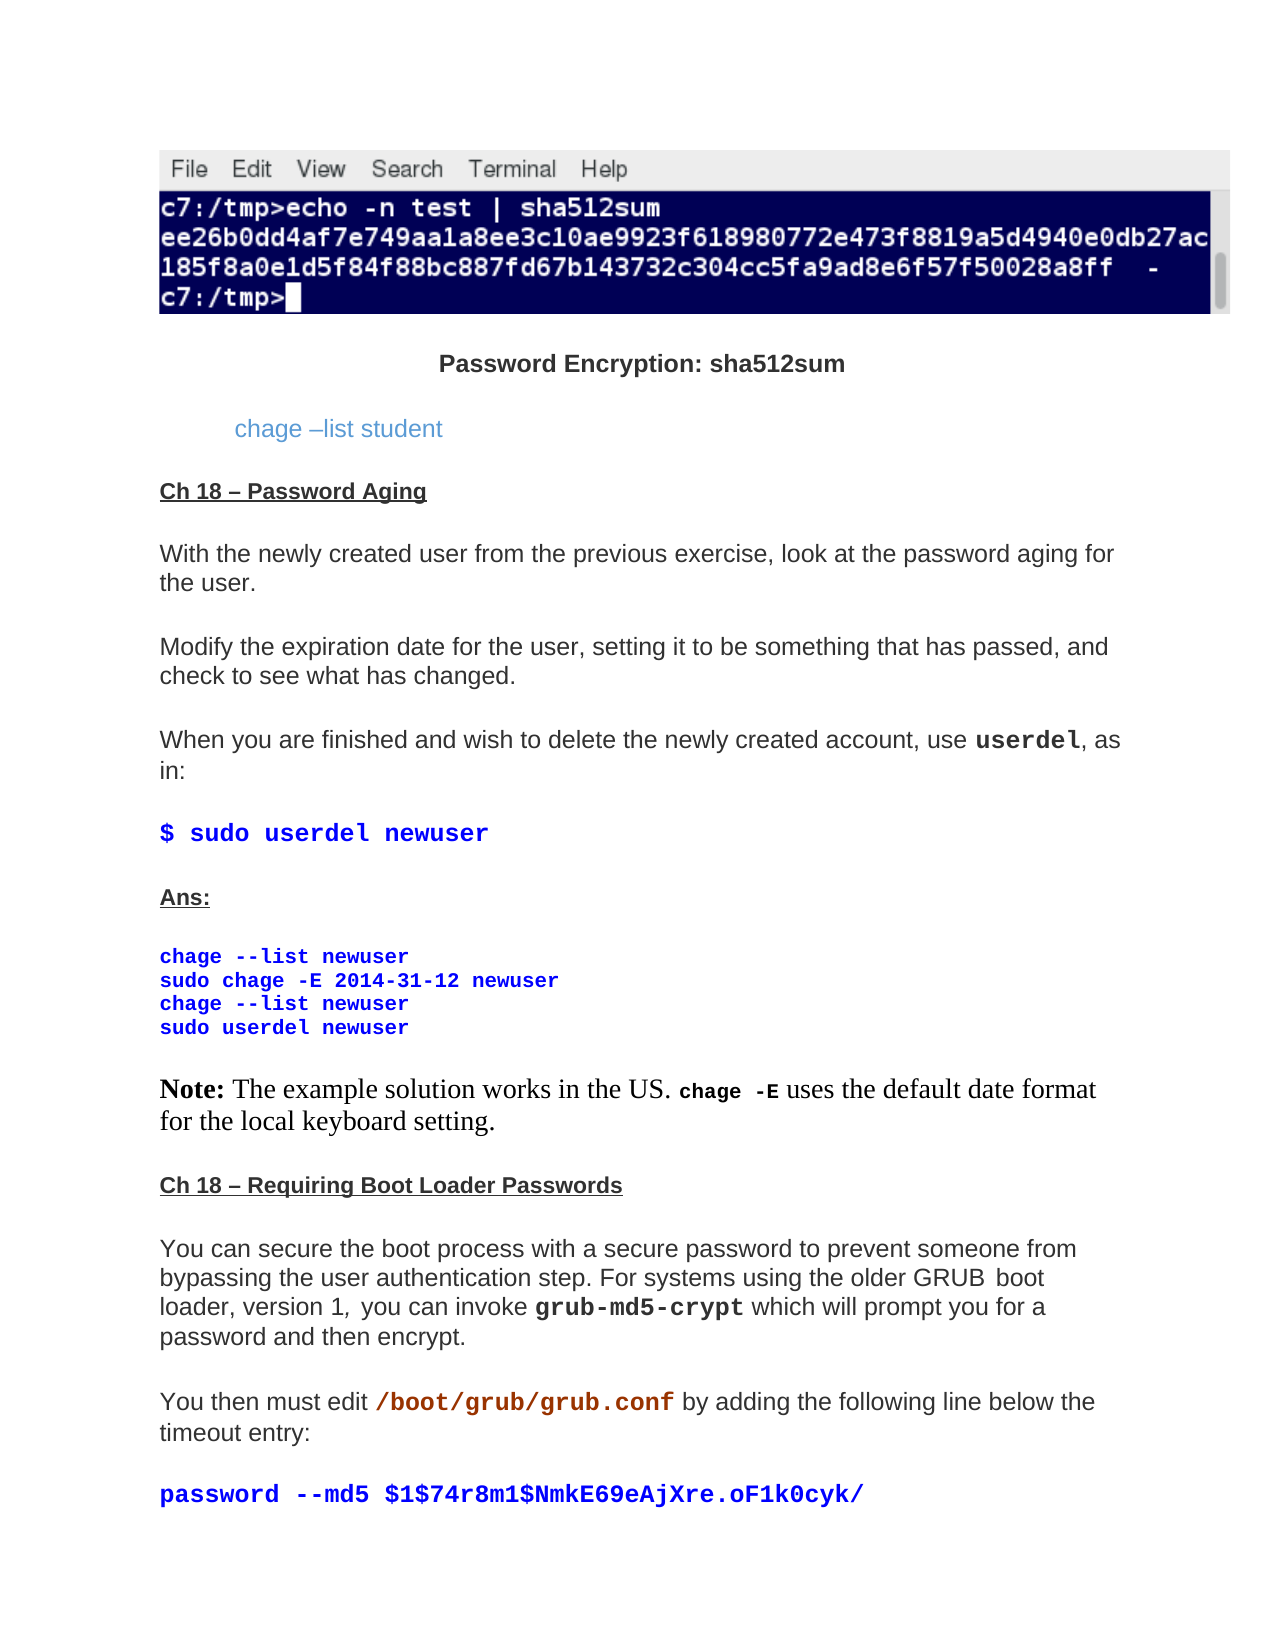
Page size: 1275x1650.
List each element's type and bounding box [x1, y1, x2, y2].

picture [159, 150, 1231, 314]
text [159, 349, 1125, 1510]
